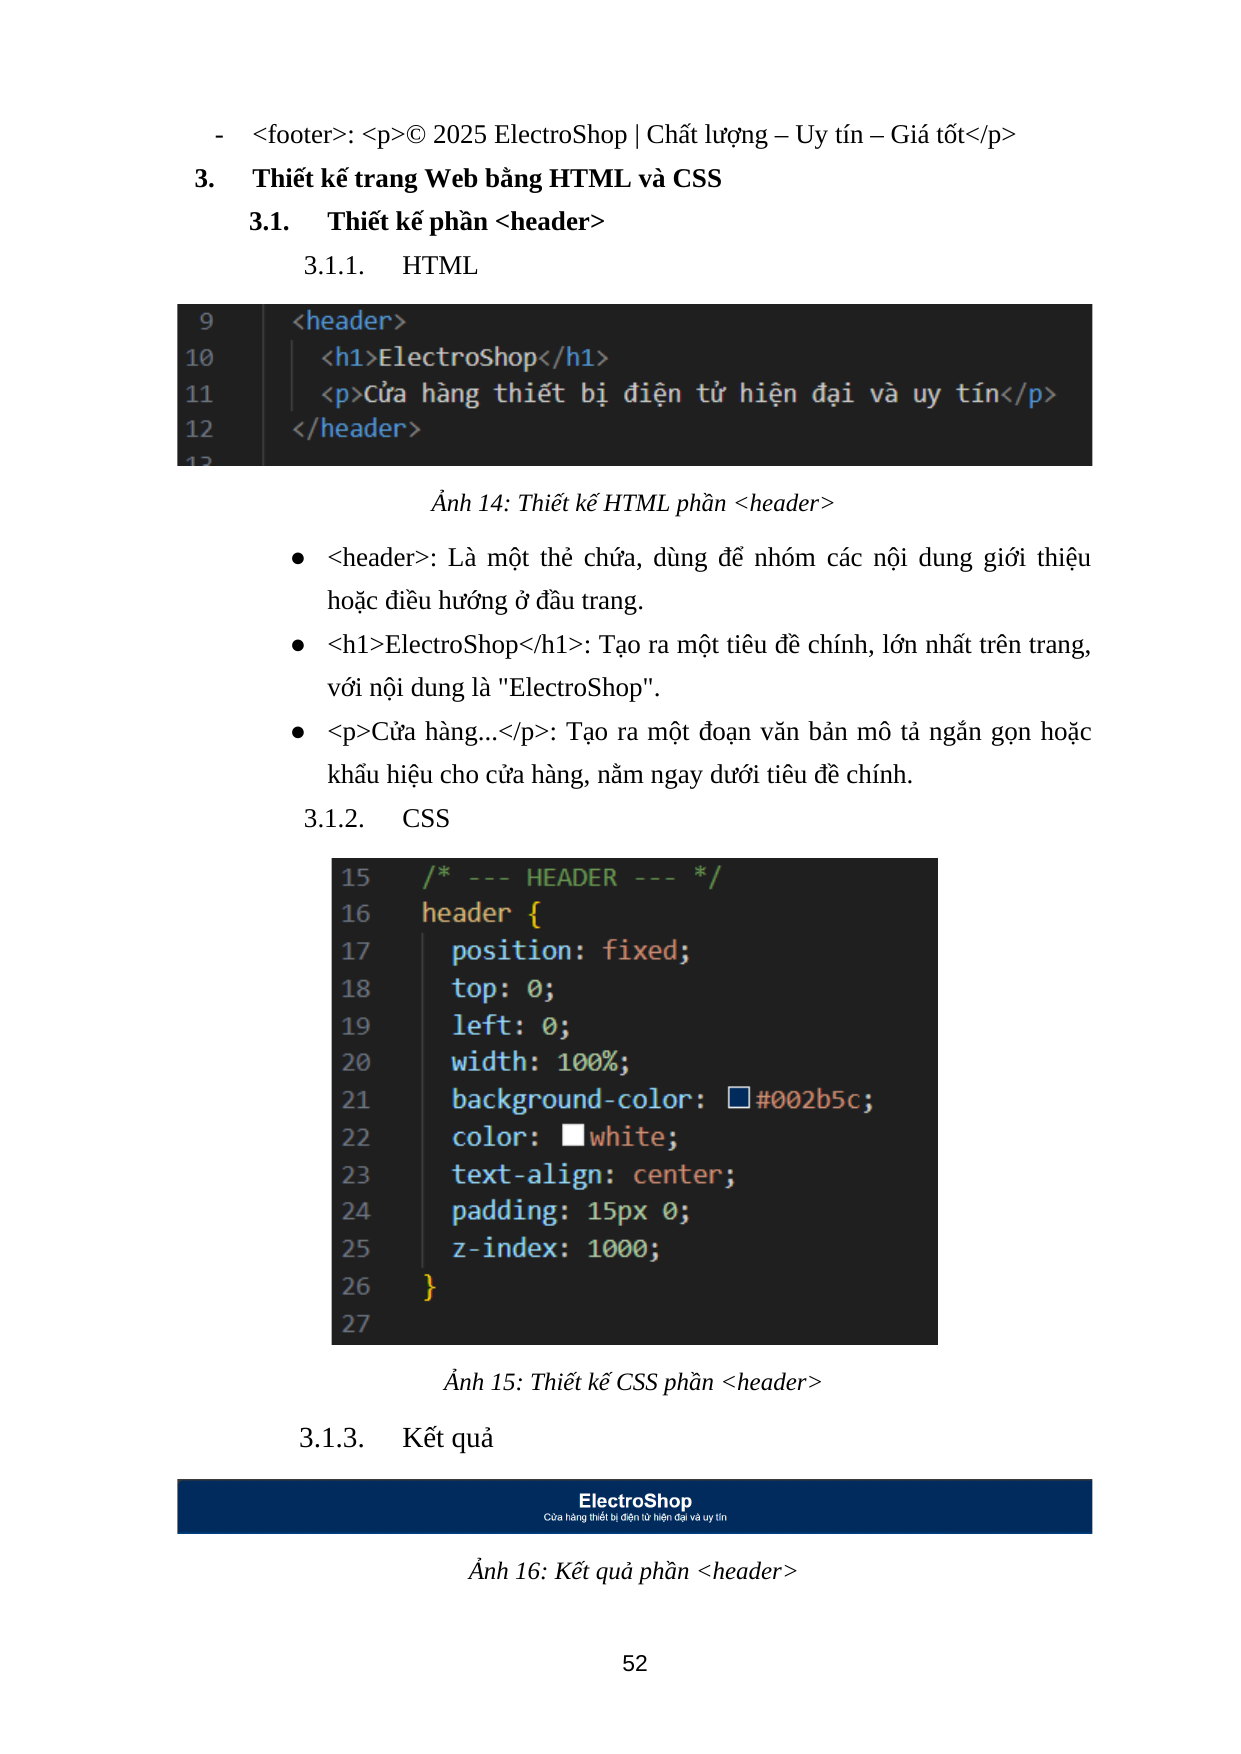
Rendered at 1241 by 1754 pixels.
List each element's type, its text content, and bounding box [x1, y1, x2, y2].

list <h1>ElectroShop</h1>: Tạo ra một tiêu đề chính, lớn nhất trên trang, với nội dung là "ElectroShop". [289, 628, 1092, 703]
list <p>Cửa hàng...</p>: Tạo ra một đoạn văn bản mô tả ngắn gọn hoặc khẩu hiệu cho cửa hàng, nằm ngay dưới tiêu đề chính. [289, 715, 1092, 790]
list <footer>: <p>© 2025 ElectroShop | Chất lượng – Uy tín – Giá tốt</p> [214, 118, 1092, 149]
picture [331, 858, 938, 1345]
list Kết quả [364, 1420, 1092, 1453]
text Ảnh 15: Thiết kế CSS phần <header> [177, 1367, 1092, 1396]
list CSS [364, 802, 1092, 833]
list <header>: Là một thẻ chứa, dùng để nhóm các nội dung giới thiệu hoặc điều hướng ở đầu trang. [289, 541, 1092, 616]
text Ảnh 14: Thiết kế HTML phần <header> [177, 488, 1092, 517]
list Thiết kế phần <header> [289, 205, 1092, 236]
list HTML [364, 249, 1092, 280]
subtitle Thiết kế trang Web bằng HTML và CSS [214, 162, 1092, 193]
picture [177, 304, 1093, 466]
text Ảnh 16: Kết quả phần <header> [177, 1556, 1092, 1585]
picture [177, 1479, 1093, 1534]
